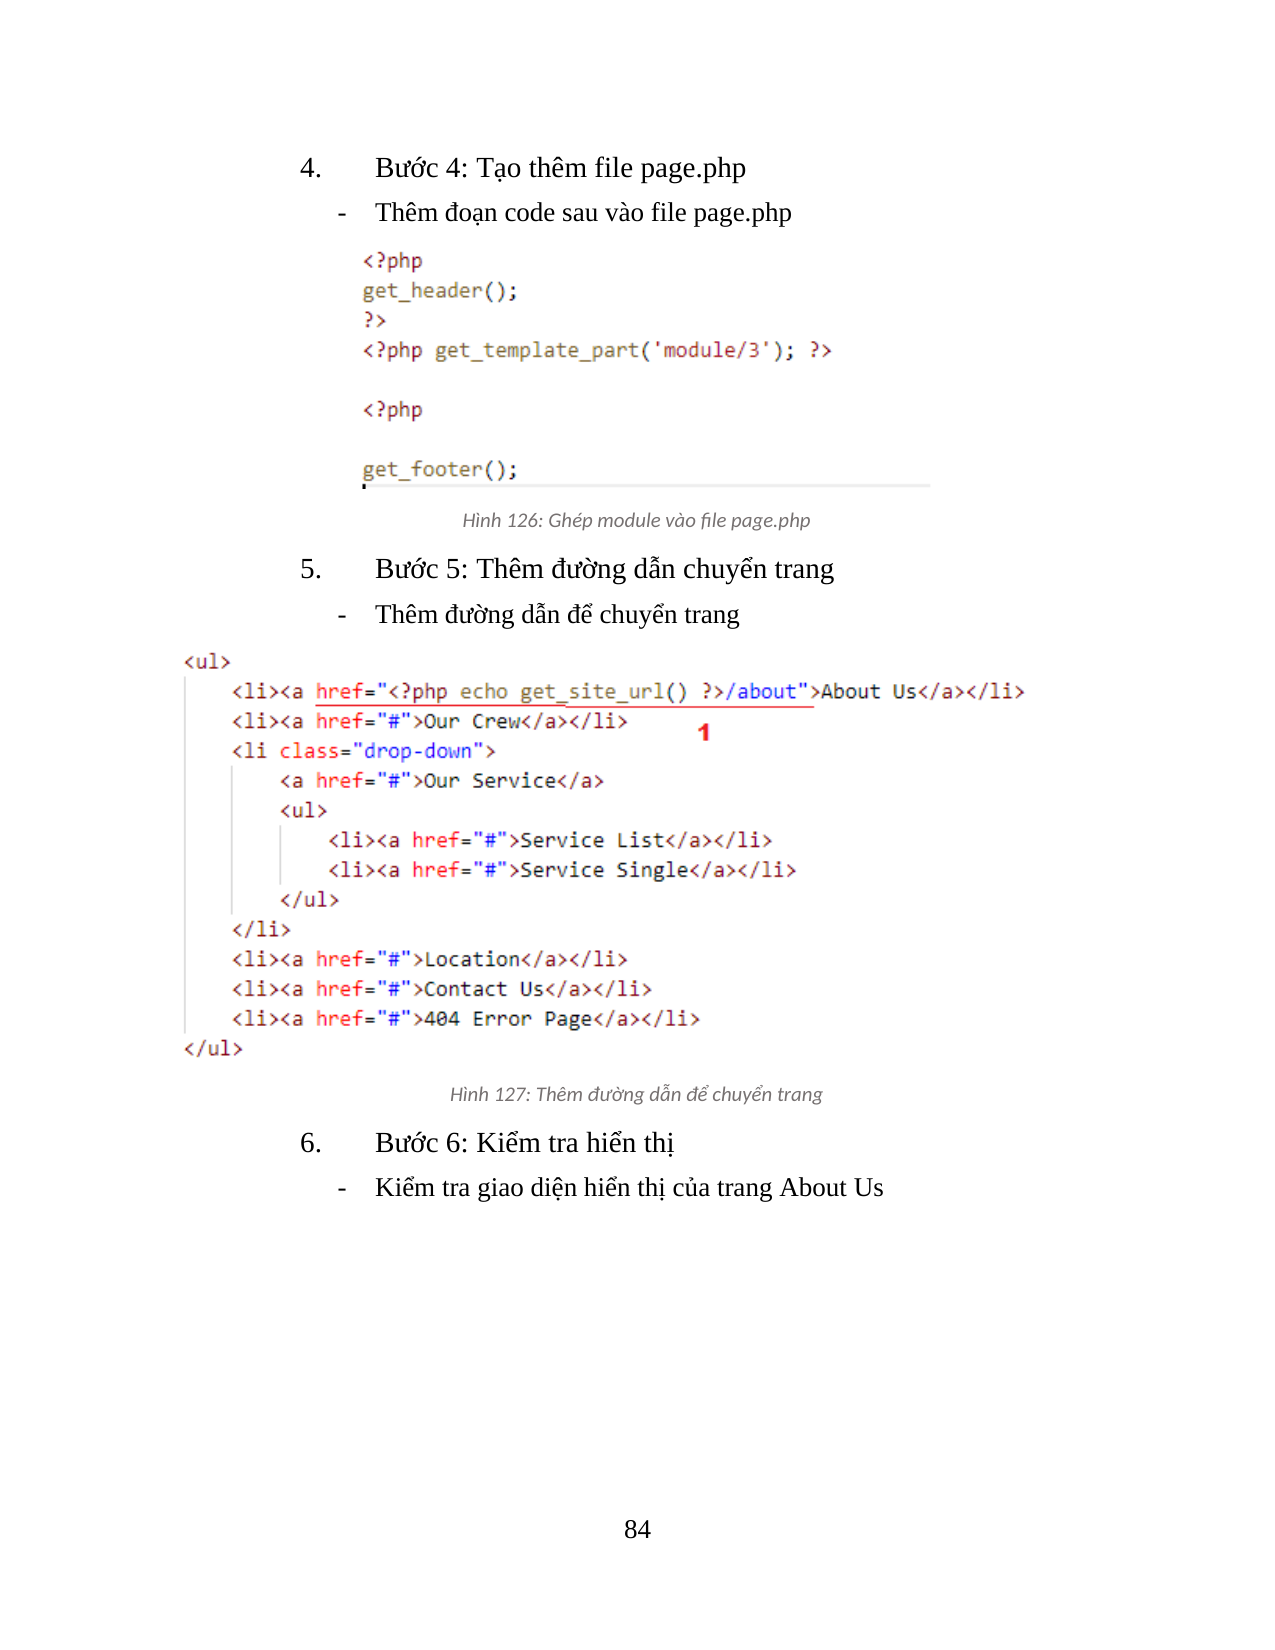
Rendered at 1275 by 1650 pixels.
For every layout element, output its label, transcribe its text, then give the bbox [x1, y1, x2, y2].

subtitle Bước 5: Thêm đường dẫn chuyển trang [300, 552, 1125, 585]
picture [150, 647, 1077, 1062]
subtitle Bước 4: Tạo thêm file page.php [300, 150, 1125, 183]
list Thêm đoạn code sau vào file page.php [337, 196, 1125, 227]
list Kiểm tra giao diện hiển thị của trang About Us [337, 1171, 1125, 1202]
list Thêm đường dẫn để chuyển trang [337, 598, 1125, 629]
subtitle Bước 6: Kiểm tra hiển thị [300, 1125, 1125, 1159]
picture [344, 246, 931, 489]
